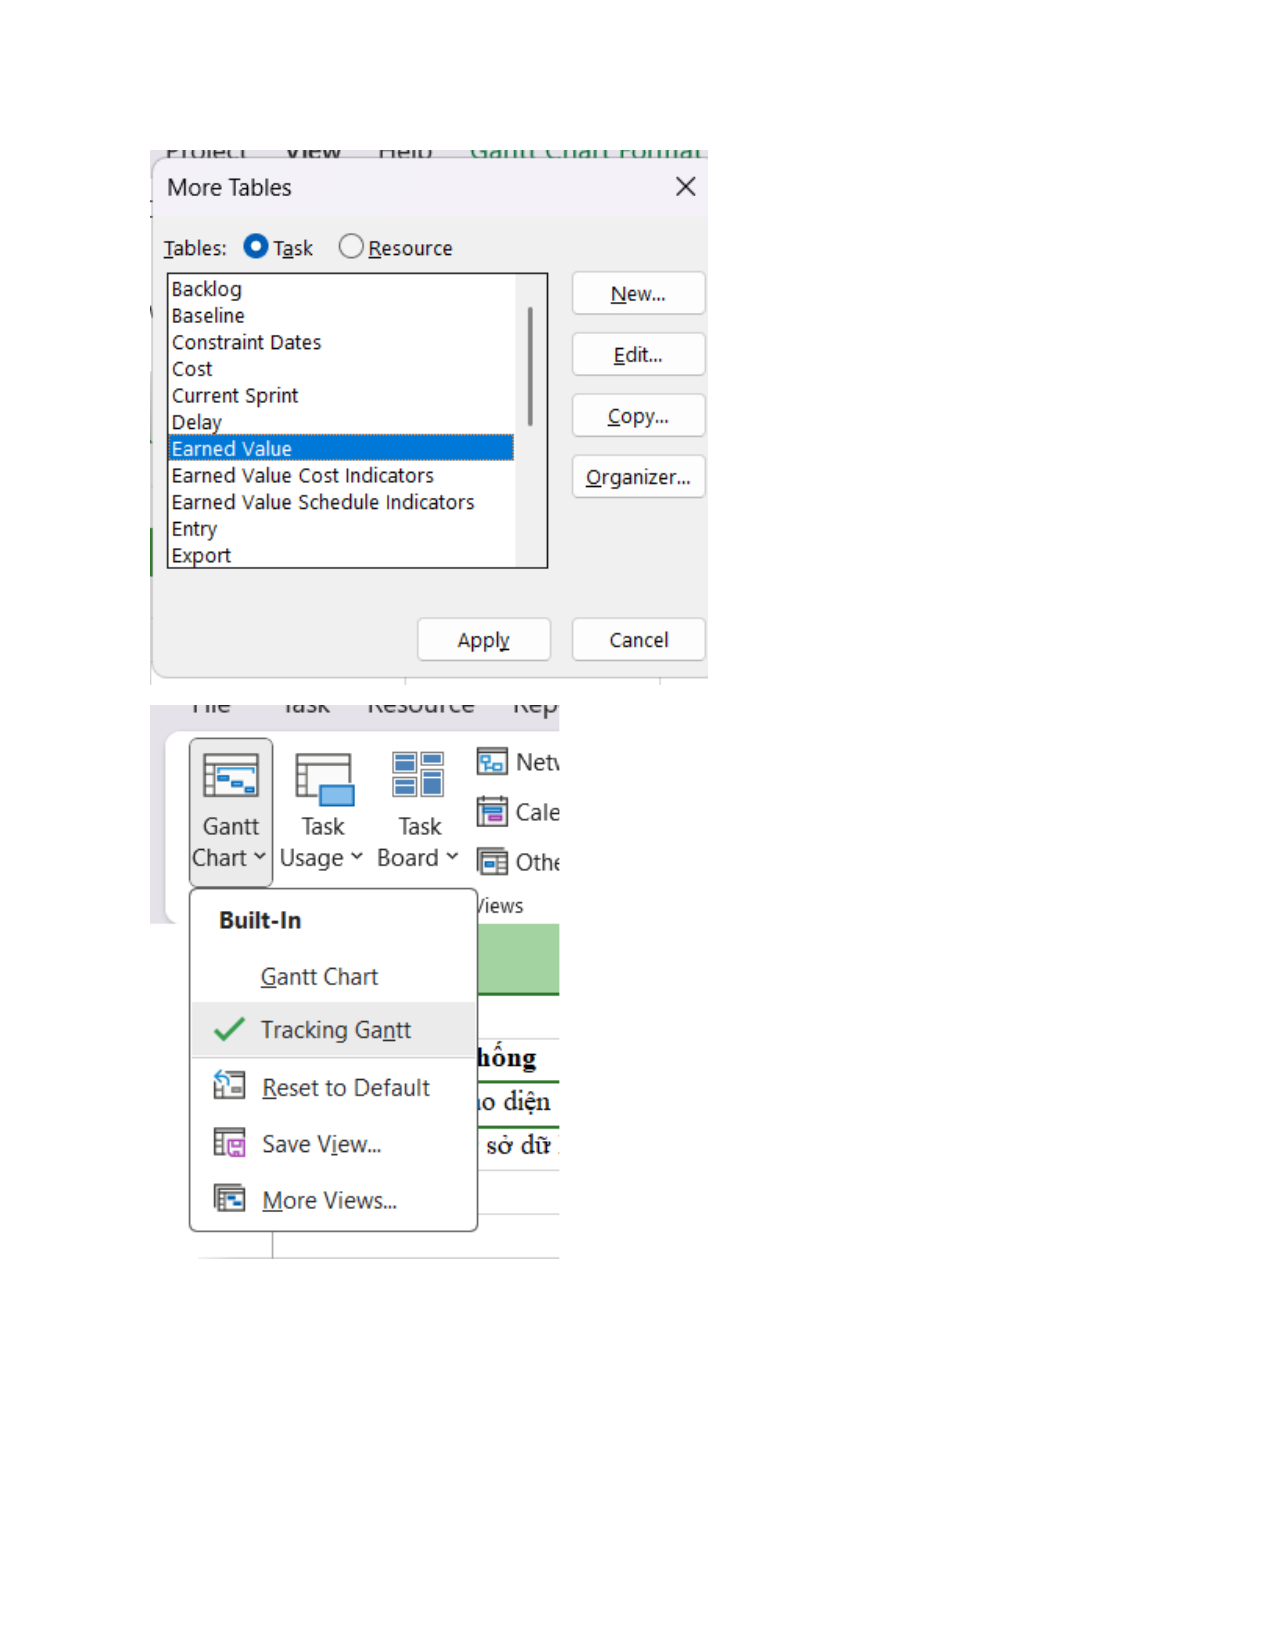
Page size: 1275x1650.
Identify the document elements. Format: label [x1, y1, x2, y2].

picture [150, 150, 708, 685]
picture [150, 705, 560, 1259]
